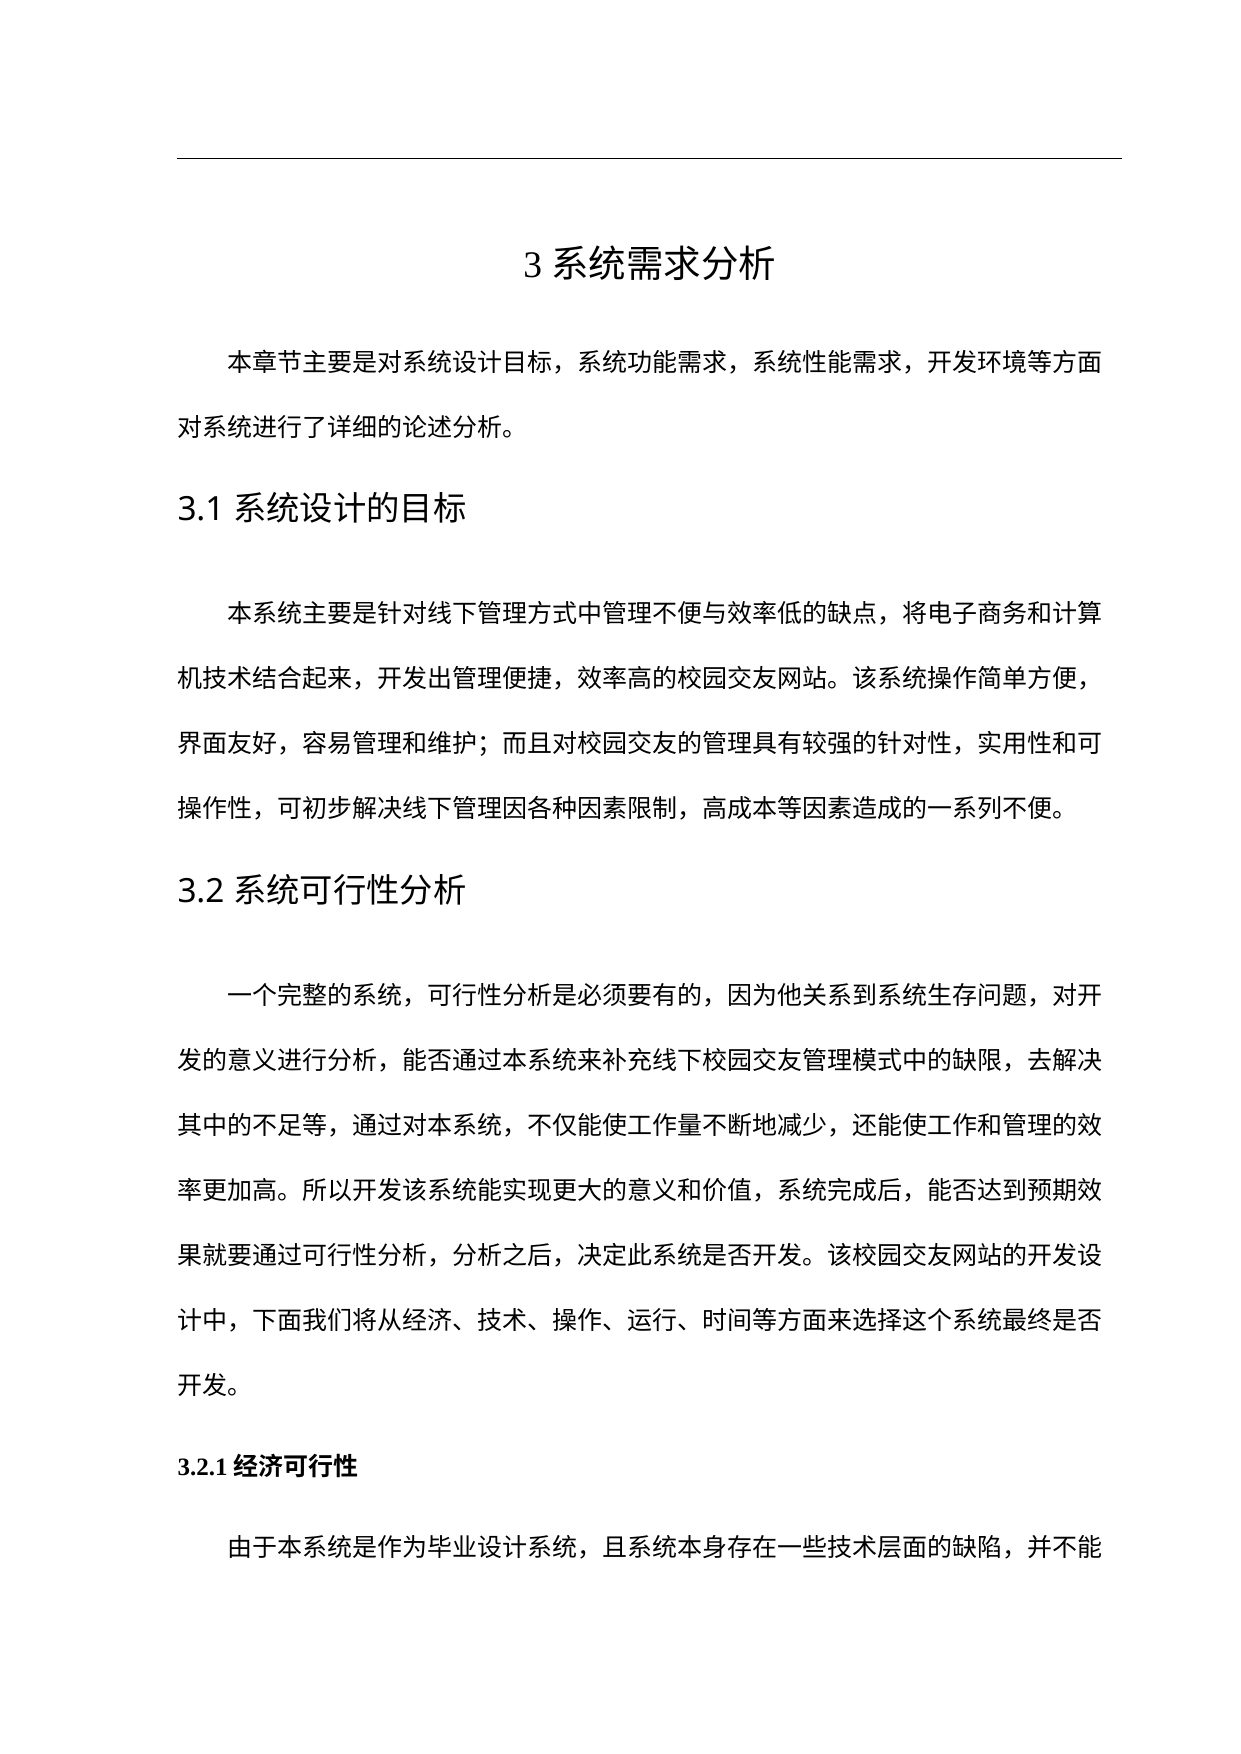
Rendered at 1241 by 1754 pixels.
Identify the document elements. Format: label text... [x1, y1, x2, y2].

text 一个完整的系统，可行性分析是必须要有的，因为他关系到系统生存问题，对开发的意义进行分析，能否通过本系统来补充线下校园交友管理模式中的缺限，去解决其中的不足等，通过对本系统，不仅能使工作量不断地减少，还能使工作和管理的效率更加高。所以开发该系统能实现更大的意义和价值，系统完成后，能否达到预期效果就要通过可行性分析，分析之后，决定此系统是否开发。该校园交友网站的开发设计中，下面我们将从经济、技术、操作、运行、时间等方面来选择这个系统最终是否开发。 [177, 961, 1122, 1416]
subtitle 3.1 系统设计的目标 [177, 474, 1122, 539]
text 本系统主要是针对线下管理方式中管理不便与效率低的缺点，将电子商务和计算机技术结合起来，开发出管理便捷，效率高的校园交友网站。该系统操作简单方便，界面友好，容易管理和维护；而且对校园交友的管理具有较强的针对性，实用性和可操作性，可初步解决线下管理因各种因素限制，高成本等因素造成的一系列不便。 [177, 579, 1122, 839]
subtitle 3 系统需求分析 [177, 228, 1122, 293]
text 本章节主要是对系统设计目标，系统功能需求，系统性能需求，开发环境等方面对系统进行了详细的论述分析。 [177, 328, 1122, 458]
subtitle 3.2 系统可行性分析 [177, 856, 1122, 921]
subtitle 3.2.1 经济可行性 [177, 1432, 1122, 1497]
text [177, 1513, 1122, 1578]
